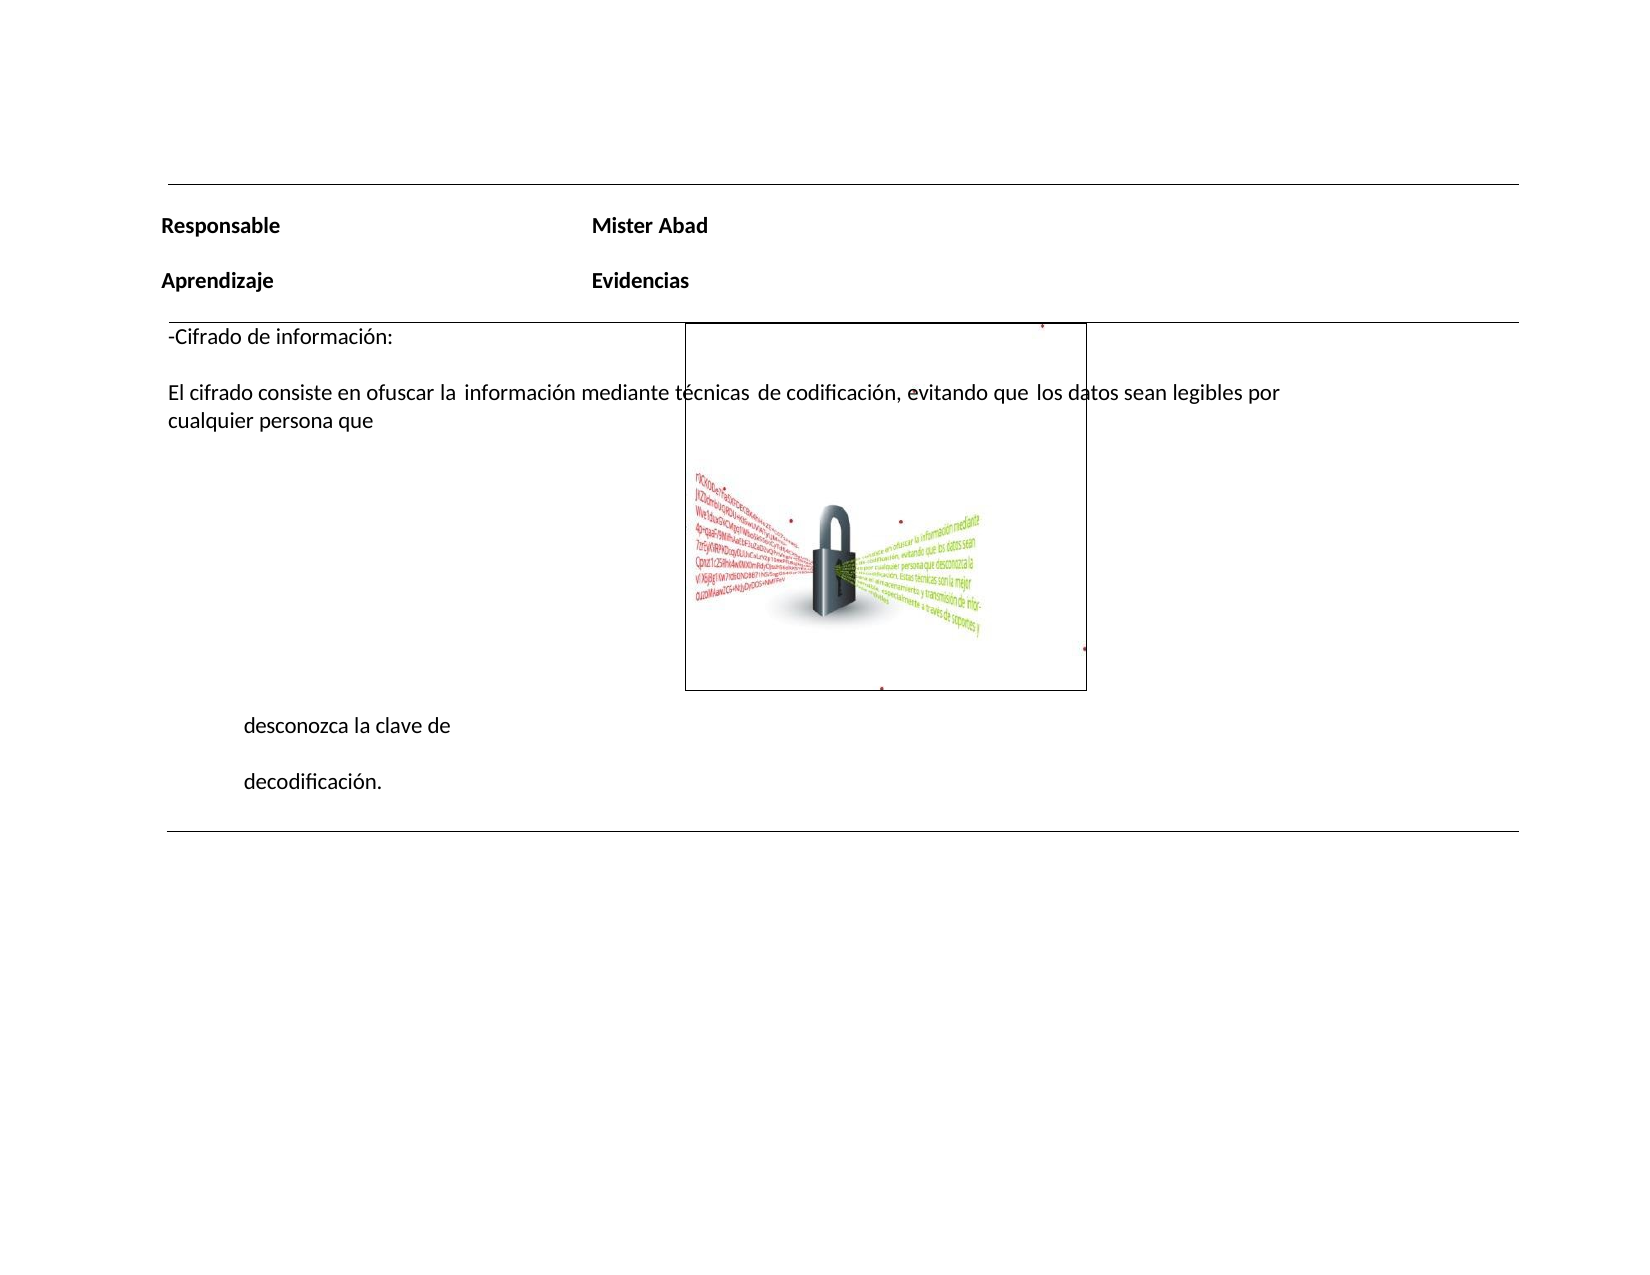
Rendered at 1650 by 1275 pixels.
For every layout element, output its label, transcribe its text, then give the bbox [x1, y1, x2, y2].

text desconozca la clave de decodificación. [243, 711, 586, 795]
text Aprendizaje Evidencias [161, 267, 1512, 294]
picture [686, 324, 1086, 690]
text Responsable Mister Abad [161, 212, 1512, 238]
